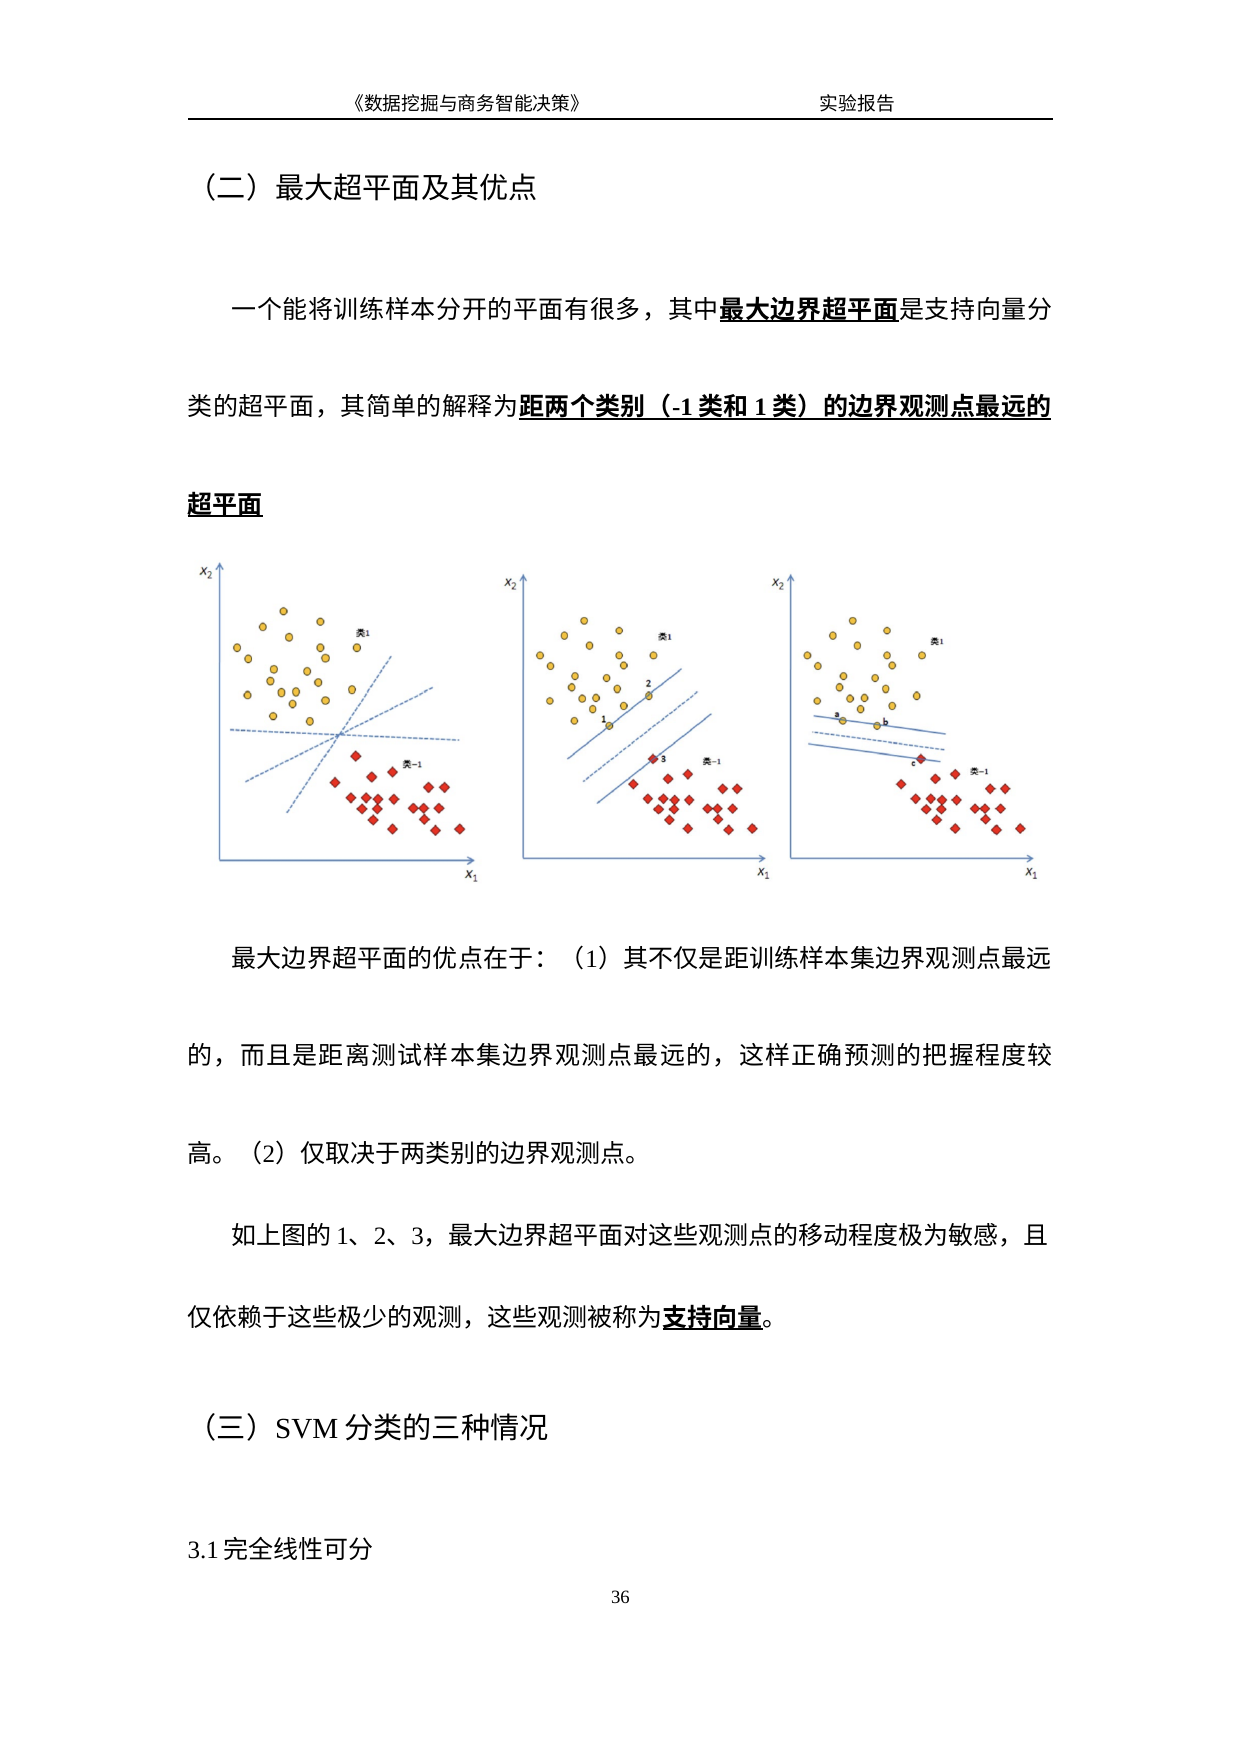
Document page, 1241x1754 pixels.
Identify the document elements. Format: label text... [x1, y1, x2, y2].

text 3.1完全线性可分 [187, 1516, 1053, 1581]
picture [187, 553, 1052, 886]
subtitle （二）最大超平面及其优点 [187, 153, 1053, 218]
text 最大边界超平面的优点在于：（1）其不仅是距训练样本集边界观测点最远的，而且是距离测试样本集边界观测点最远的，这样正确预测的把握程度较高。（2）仅取决于两类别的边界观测点。 [187, 925, 1053, 1185]
text 仅依赖于这些极少的观测，这些观测被称为支持向量。 [187, 1284, 1053, 1349]
text 如上图的1、2、3，最大边界超平面对这些观测点的移动程度极为敏感，且 [187, 1202, 1053, 1267]
list 一个能将训练样本分开的平面有很多，其中最大边界超平面是支持向量分类的超平面，其简单的解释为距两个类别（-1类和1类）的边界观测点最远的超平面 [187, 276, 1053, 536]
subtitle （三）SVM分类的三种情况 [187, 1393, 1053, 1458]
